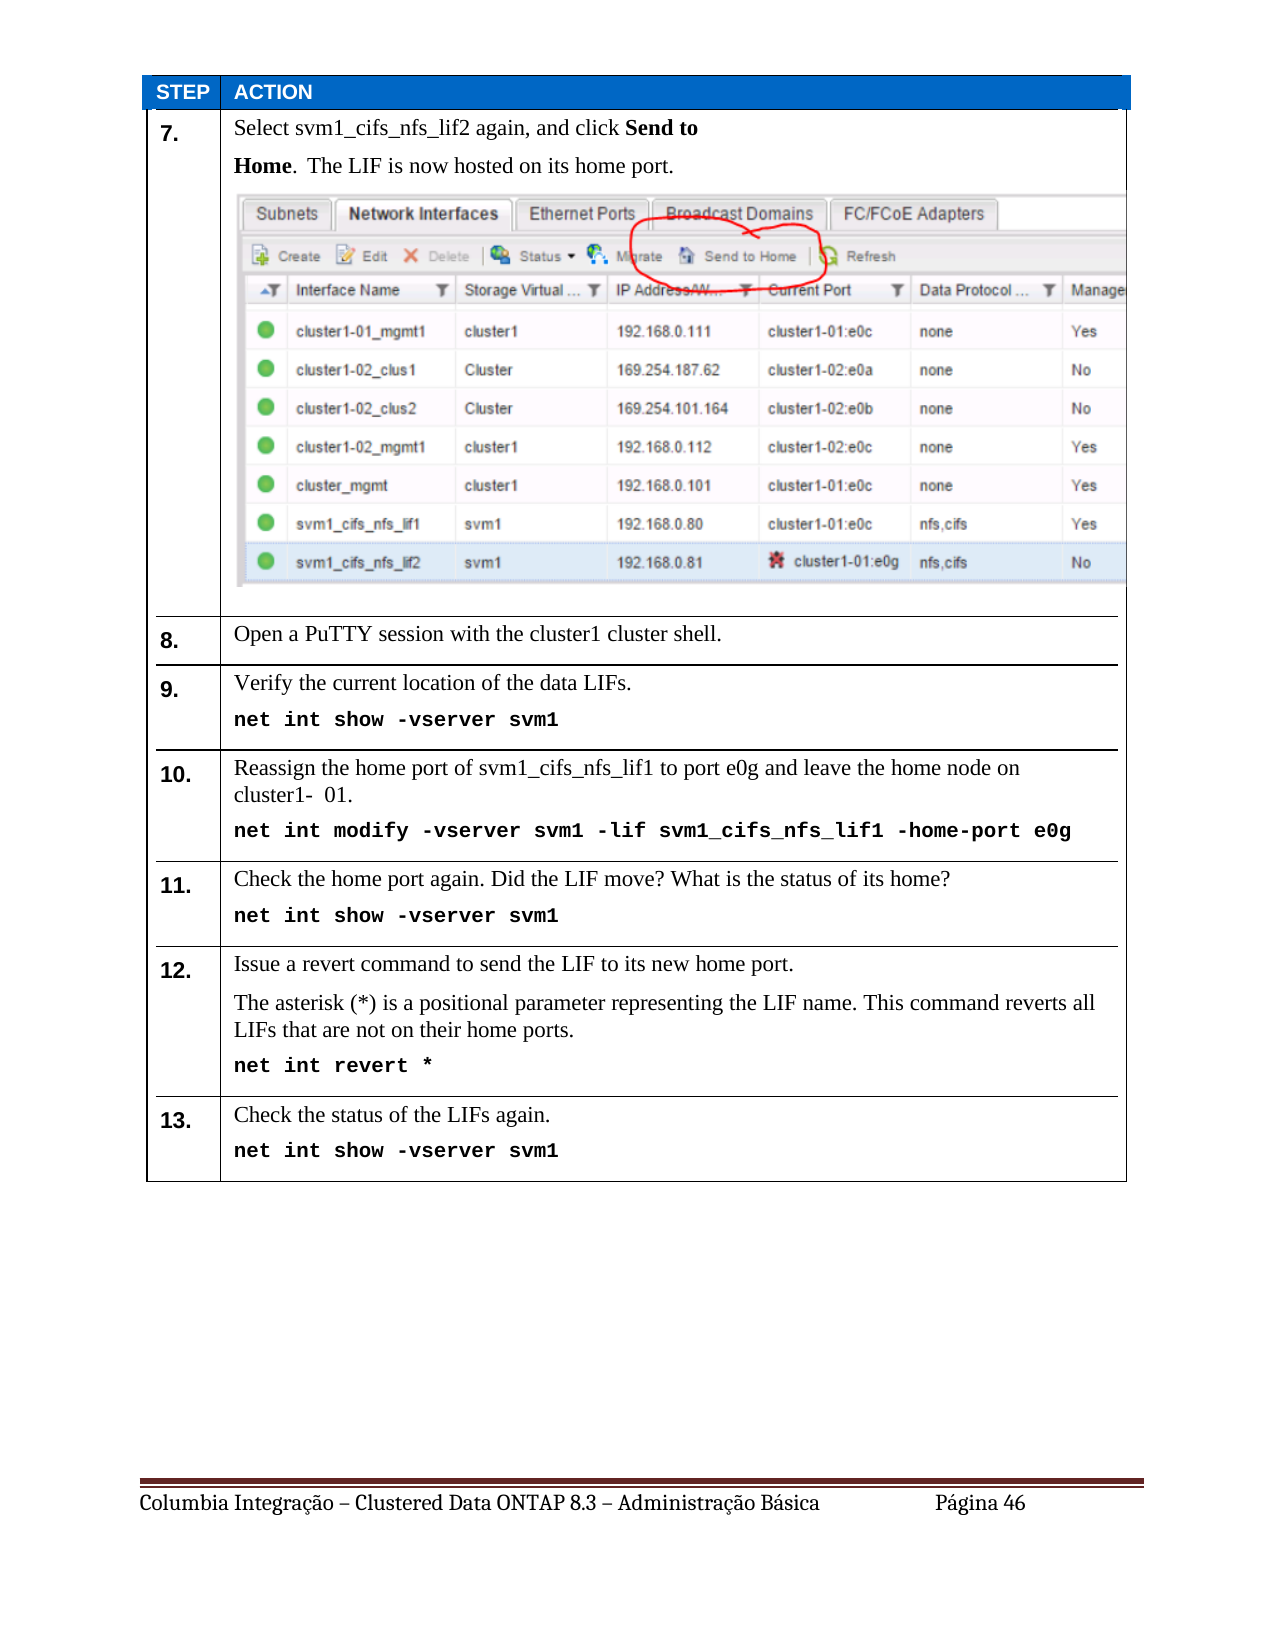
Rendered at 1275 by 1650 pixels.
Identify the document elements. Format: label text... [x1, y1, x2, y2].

table_cell 13. [148, 1096, 220, 1181]
table_cell Issue a revert command to send the LIF to its new home port. The asterisk (*) is a positional parameter representing the LIF name. This command reverts all LIFs that are not on their home ports. net int revert * [221, 946, 1126, 1096]
table_cell 11. [148, 861, 220, 946]
table_cell 9. [148, 664, 220, 749]
table_cell Open a PuTTY session with the cluster1 cluster shell. [221, 616, 1126, 664]
table_cell Reassign the home port of svm1_cifs_nfs_lif1 to port e0g and leave the home node on cluster1- 01. net int modify -vserver svm1 -lif svm1_cifs_nfs_lif1 -home-port e0g [221, 749, 1126, 861]
table_cell Select svm1_cifs_nfs_lif2 again, and click Send to Home. The LIF is now hosted on its home port. [221, 109, 1126, 616]
table_cell 12. [148, 946, 220, 1096]
table_cell 10. [148, 749, 220, 861]
table_cell Check the status of the LIFs again. net int show -vserver svm1 [221, 1096, 1126, 1181]
picture [233, 190, 1127, 587]
table_header STEP [152, 76, 220, 109]
table_header ACTION [221, 76, 1122, 109]
table_cell Verify the current location of the data LIFs. net int show -vserver svm1 [221, 664, 1126, 749]
table_cell 8. [148, 616, 220, 664]
table_cell 7. [148, 109, 220, 616]
table_cell Check the home port again. Did the LIF move? What is the status of its home? net int show -vserver svm1 [221, 861, 1126, 946]
